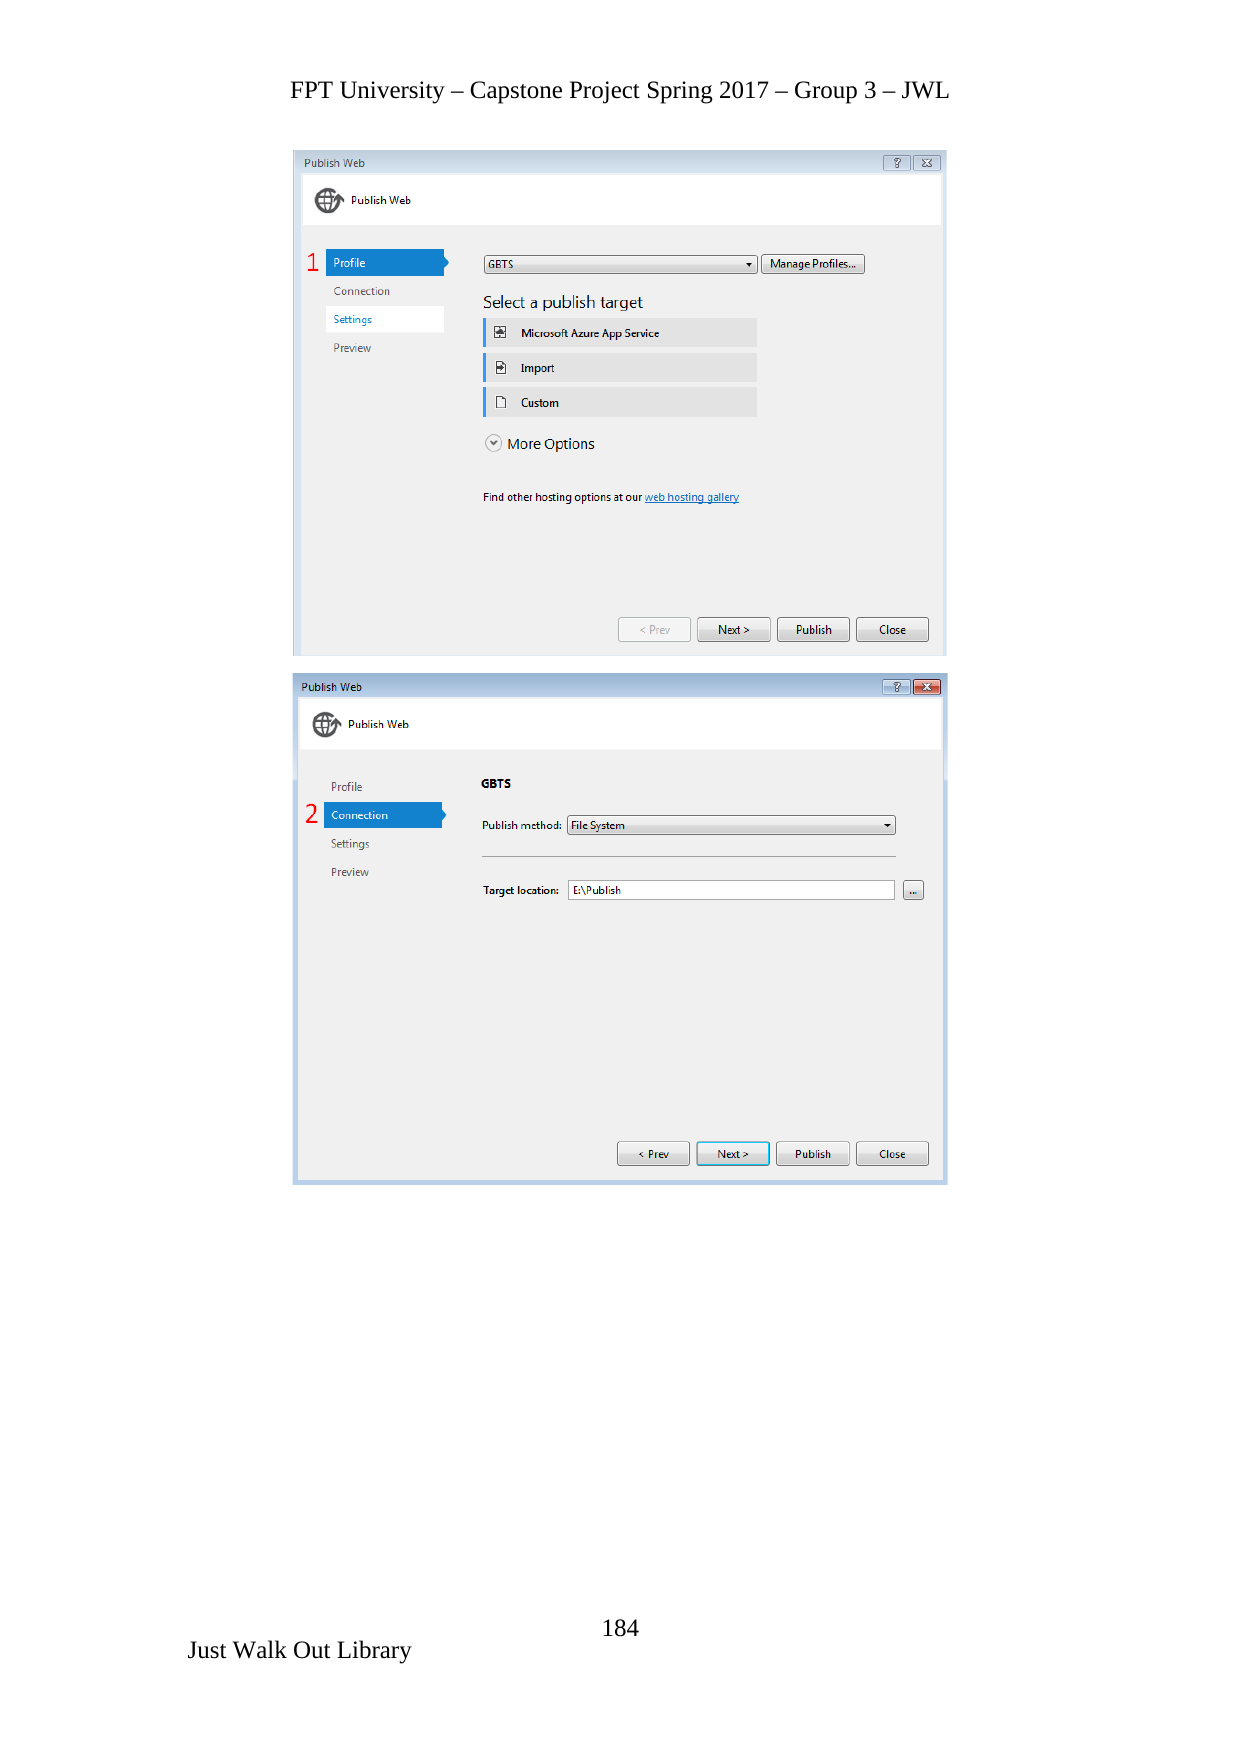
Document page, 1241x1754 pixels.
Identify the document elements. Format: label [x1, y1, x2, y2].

picture [292, 673, 948, 1185]
picture [293, 150, 947, 656]
